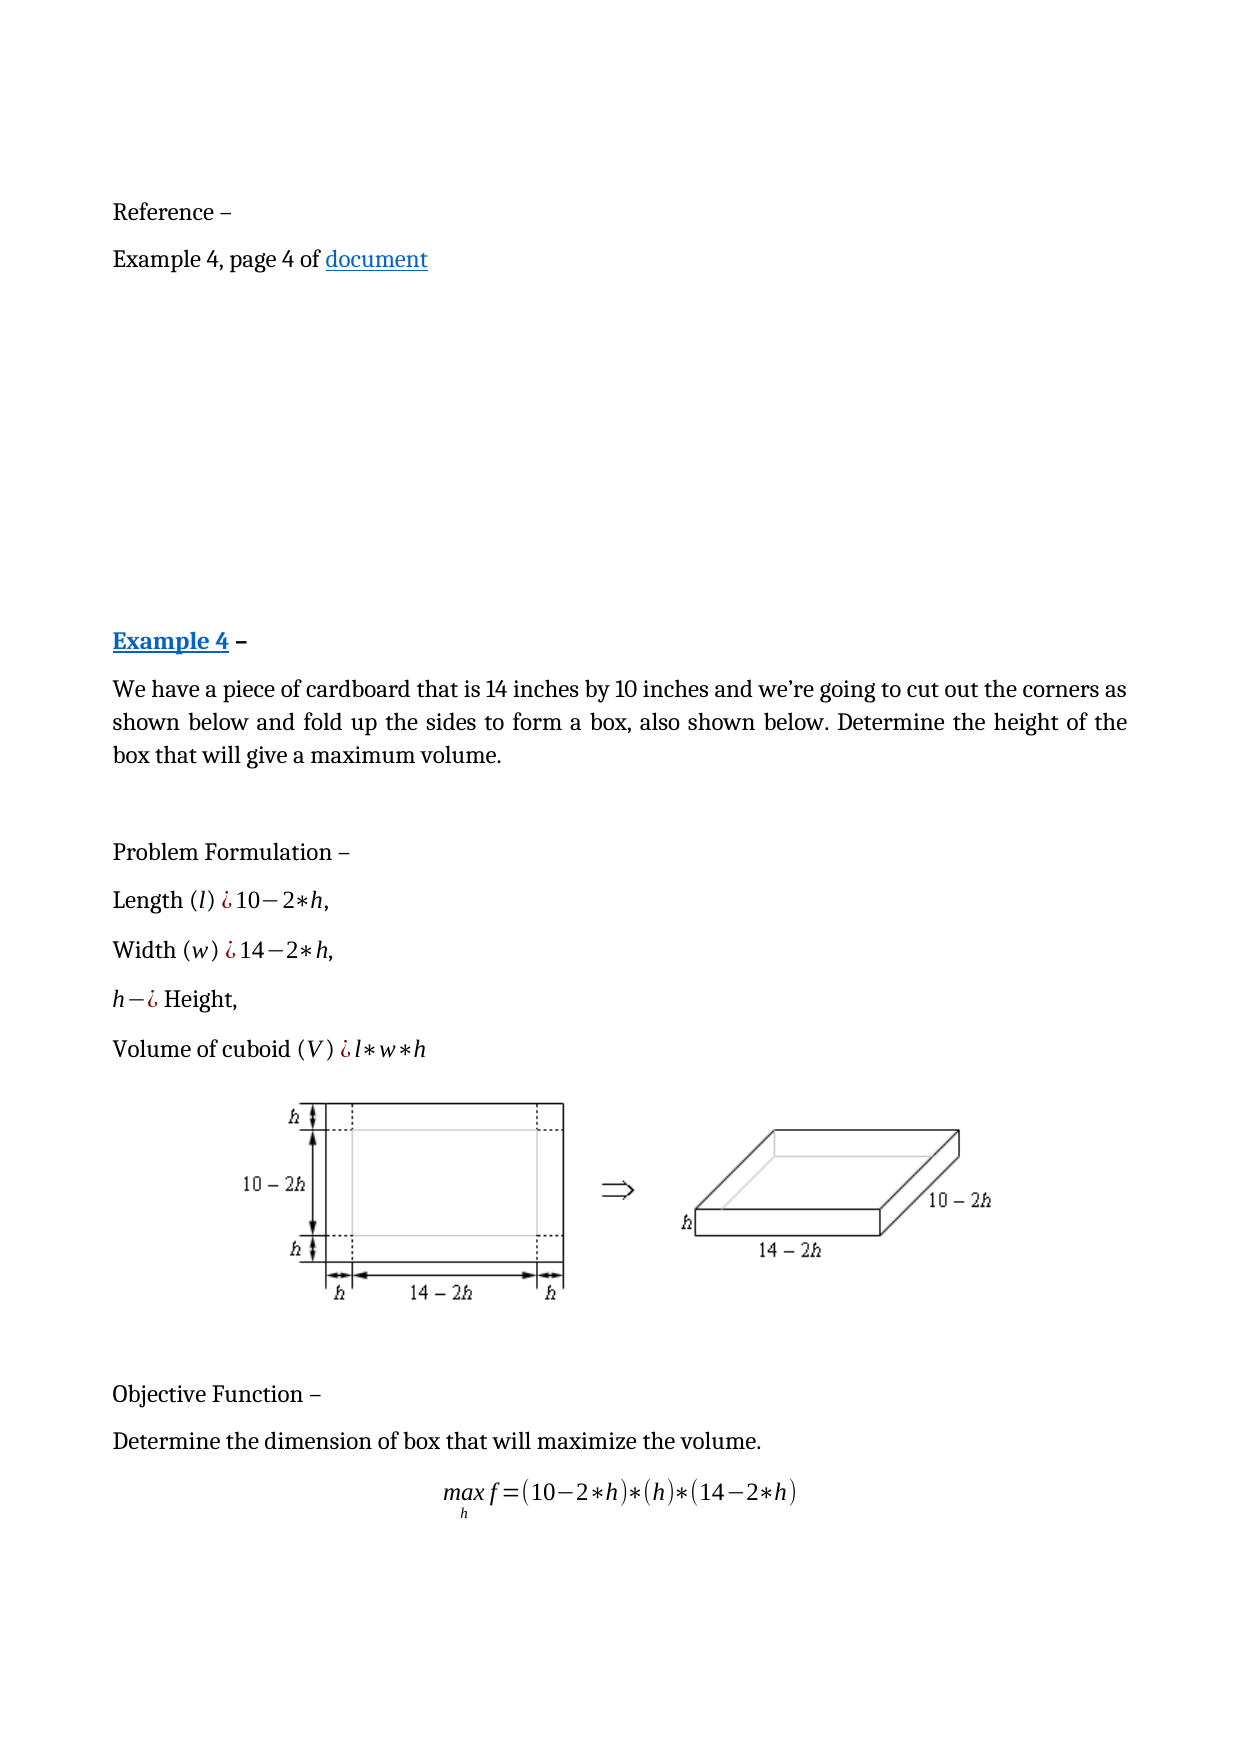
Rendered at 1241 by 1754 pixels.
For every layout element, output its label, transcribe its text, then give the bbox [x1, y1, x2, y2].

text Example 4 – [112, 627, 1128, 656]
text Volume of cuboid () [112, 1035, 1128, 1064]
text Example 4, page 4 of document [112, 245, 1128, 274]
text Length () , [112, 886, 1128, 915]
text Reference – [112, 198, 1128, 226]
text Objective Function – [112, 1379, 1128, 1408]
text Width () , [112, 936, 1128, 964]
text Determine the dimension of box that will maximize the volume. [112, 1427, 1128, 1456]
picture [236, 1084, 1004, 1313]
text Height, [112, 985, 1128, 1014]
text Problem Formulation – [112, 838, 1128, 867]
text We have a piece of cardboard that is 14 inches by 10 inches and we’re going to cut out the corners as shown below and fold up the sides to form a box, also shown below. Determine the height of the box that will give a maximum volume. [112, 675, 1128, 769]
